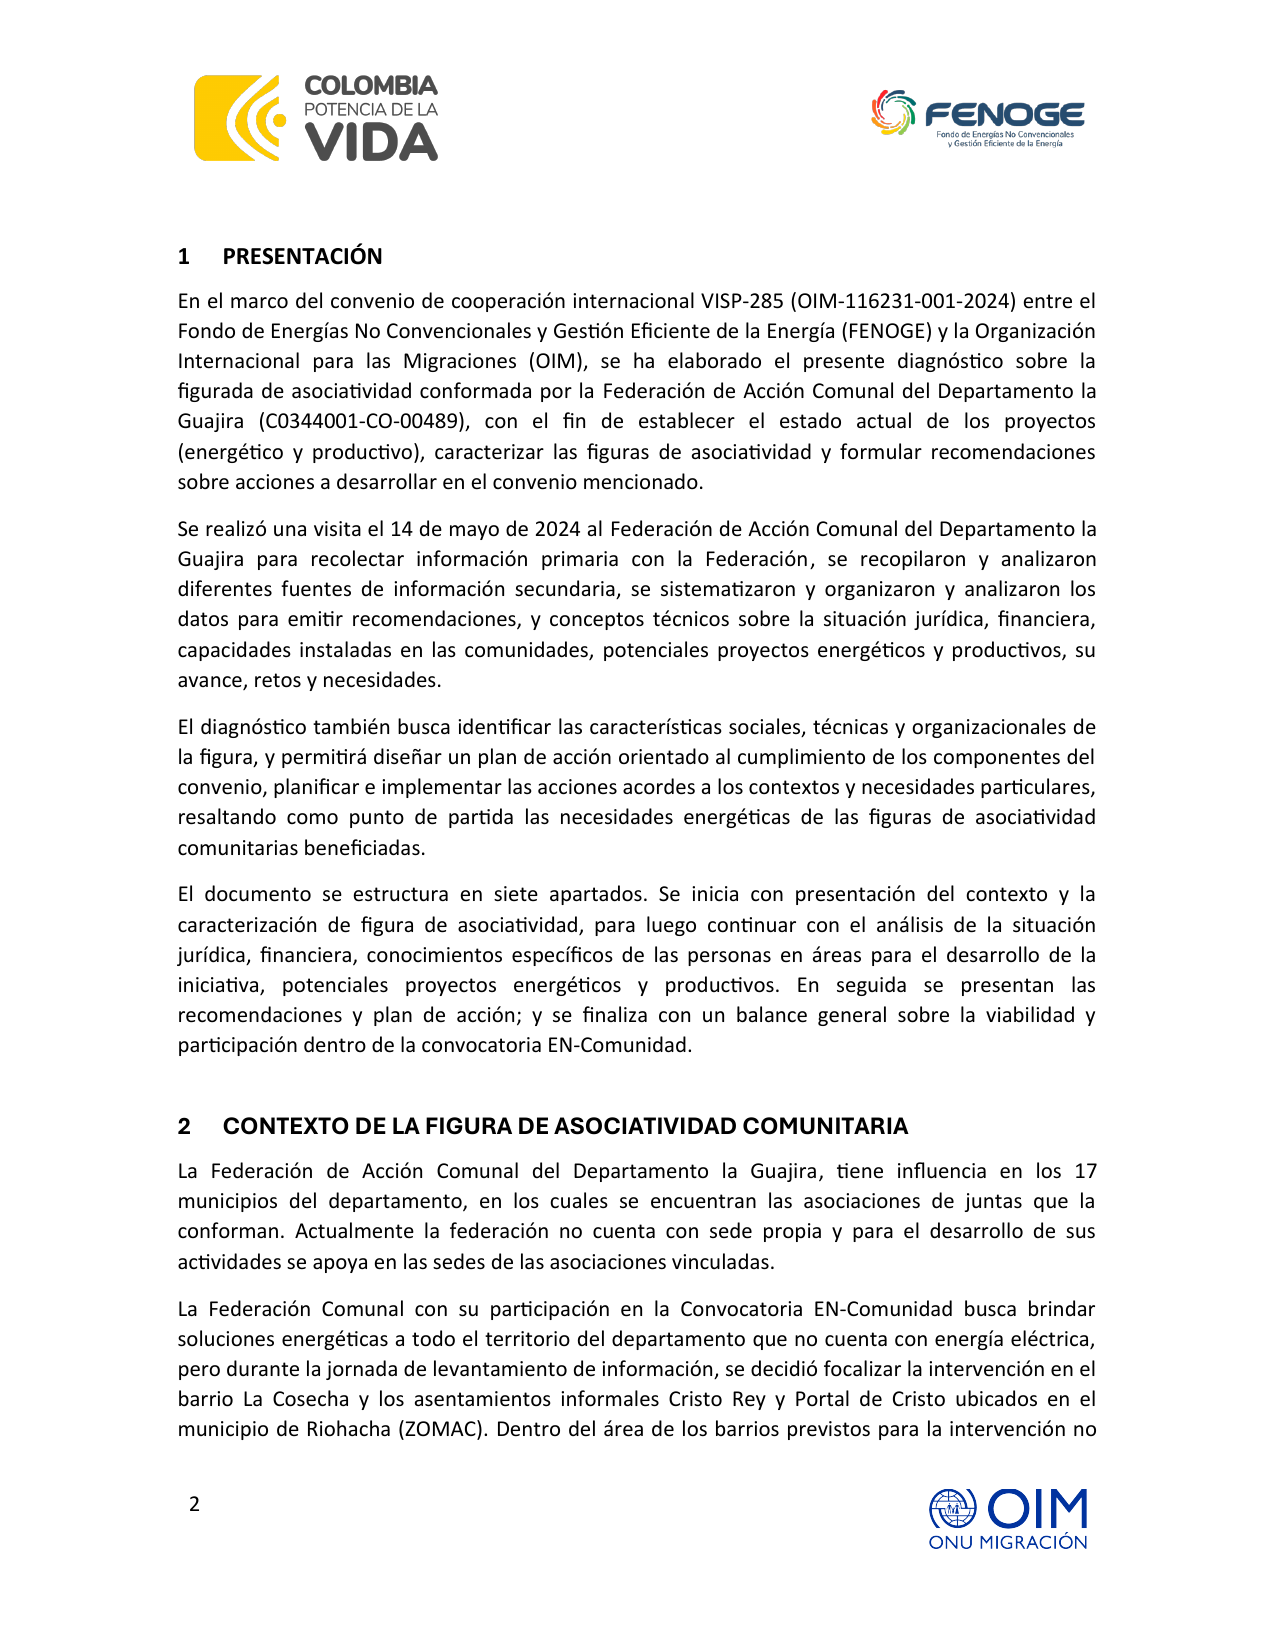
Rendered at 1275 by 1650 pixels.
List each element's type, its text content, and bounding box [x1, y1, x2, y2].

text La Federación de Acción Comunal del Departamento la Guajira, tiene influencia en los 17 municipios del departamento, en los cuales se encuentran las asociaciones de juntas que la conforman. Actualmente la federación no cuenta con sede propia y para el desarrollo de sus actividades se apoya en las sedes de las asociaciones vinculadas. [177, 1156, 1098, 1275]
subtitle CONTEXTO DE LA FIGURA DE ASOCIATIVIDAD COMUNITARIA [177, 1111, 1098, 1141]
text En el marco del convenio de cooperación internacional VISP-285 (OIM-116231-001-2024) entre el Fondo de Energías No Convencionales y Gestión Eficiente de la Energía (FENOGE) y la Organización Internacional para las Migraciones (OIM), se ha elaborado el presente diagnóstico sobre la figurada de asociatividad conformada por la Federación de Acción Comunal del Departamento la Guajira (C0344001-CO-00489), con el fin de establecer el estado actual de los proyectos (energético y productivo), caracterizar las figuras de asociatividad y formular recomendaciones sobre acciones a desarrollar en el convenio mencionado. [177, 286, 1098, 495]
picture [929, 1489, 1087, 1549]
text El diagnóstico también busca identificar las características sociales, técnicas y organizacionales de la figura, y permitirá diseñar un plan de acción orientado al cumplimiento de los componentes del convenio, planificar e implementar las acciones acordes a los contextos y necesidades particulares, resaltando como punto de partida las necesidades energéticas de las figuras de asociatividad comunitarias beneficiadas. [177, 712, 1098, 861]
text El documento se estructura en siete apartados. Se inicia con presentación del contexto y la caracterización de figura de asociatividad, para luego continuar con el análisis de la situación jurídica, financiera, conocimientos específicos de las personas en áreas para el desarrollo de la iniciativa, potenciales proyectos energéticos y productivos. En seguida se presentan las recomendaciones y plan de acción; y se finaliza con un balance general sobre la viabilidad y participación dentro de la convocatoria EN-Comunidad. [177, 879, 1098, 1059]
picture [188, 73, 444, 163]
subtitle PRESENTACIÓN [177, 240, 1098, 271]
picture [870, 88, 1087, 148]
text Se realizó una visita el 14 de mayo de 2024 al Federación de Acción Comunal del Departamento la Guajira para recolectar información primaria con la Federación, se recopilaron y analizaron diferentes fuentes de información secundaria, se sistematizaron y organizaron y analizaron los datos para emitir recomendaciones, y conceptos técnicos sobre la situación jurídica, financiera, capacidades instaladas en las comunidades, potenciales proyectos energéticos y productivos, su avance, retos y necesidades. [177, 514, 1098, 693]
